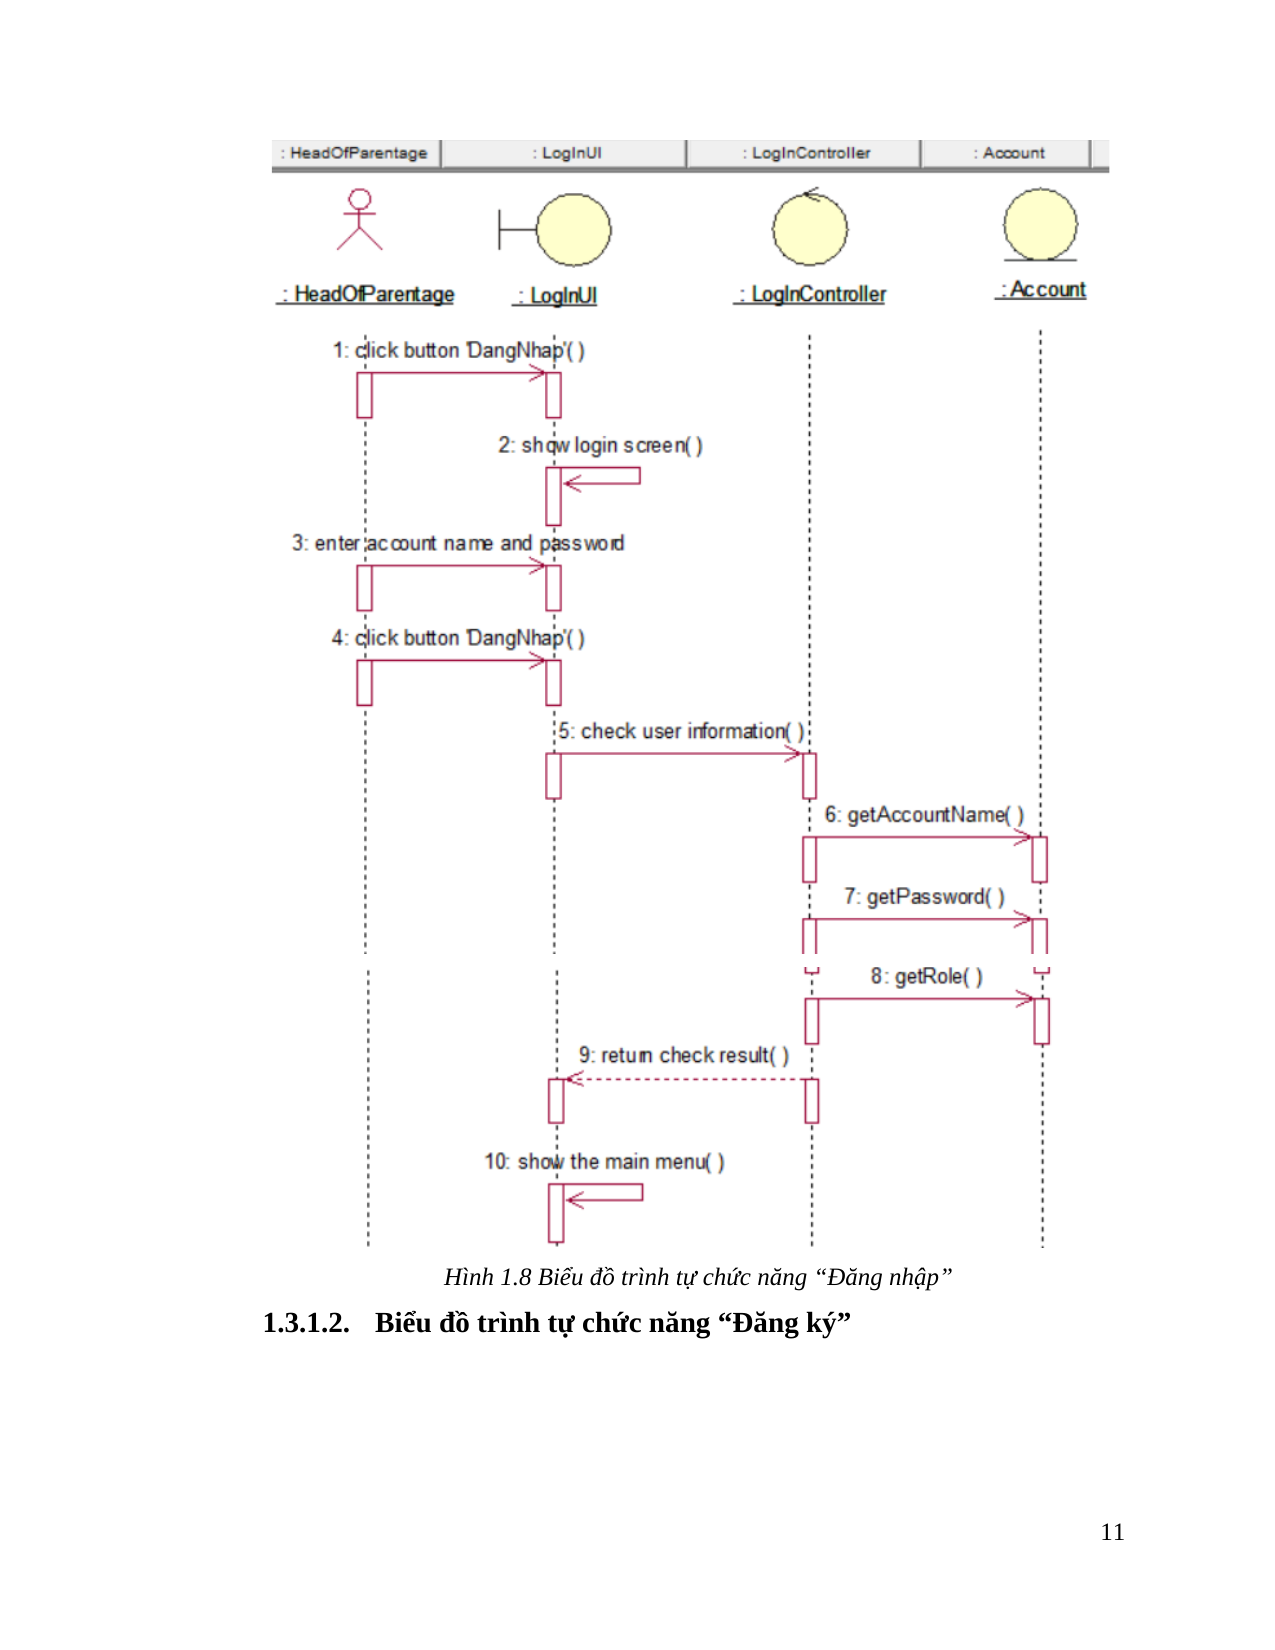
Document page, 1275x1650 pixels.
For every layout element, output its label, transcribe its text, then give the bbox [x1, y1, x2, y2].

picture [271, 140, 1110, 954]
picture [271, 967, 1112, 1248]
list Biểu đồ trình tự chức năng “Đăng ký” [262, 1305, 1125, 1338]
list Hình 1.8 Biểu đồ trình tự chức năng “Đăng nhập” [272, 1262, 1125, 1291]
